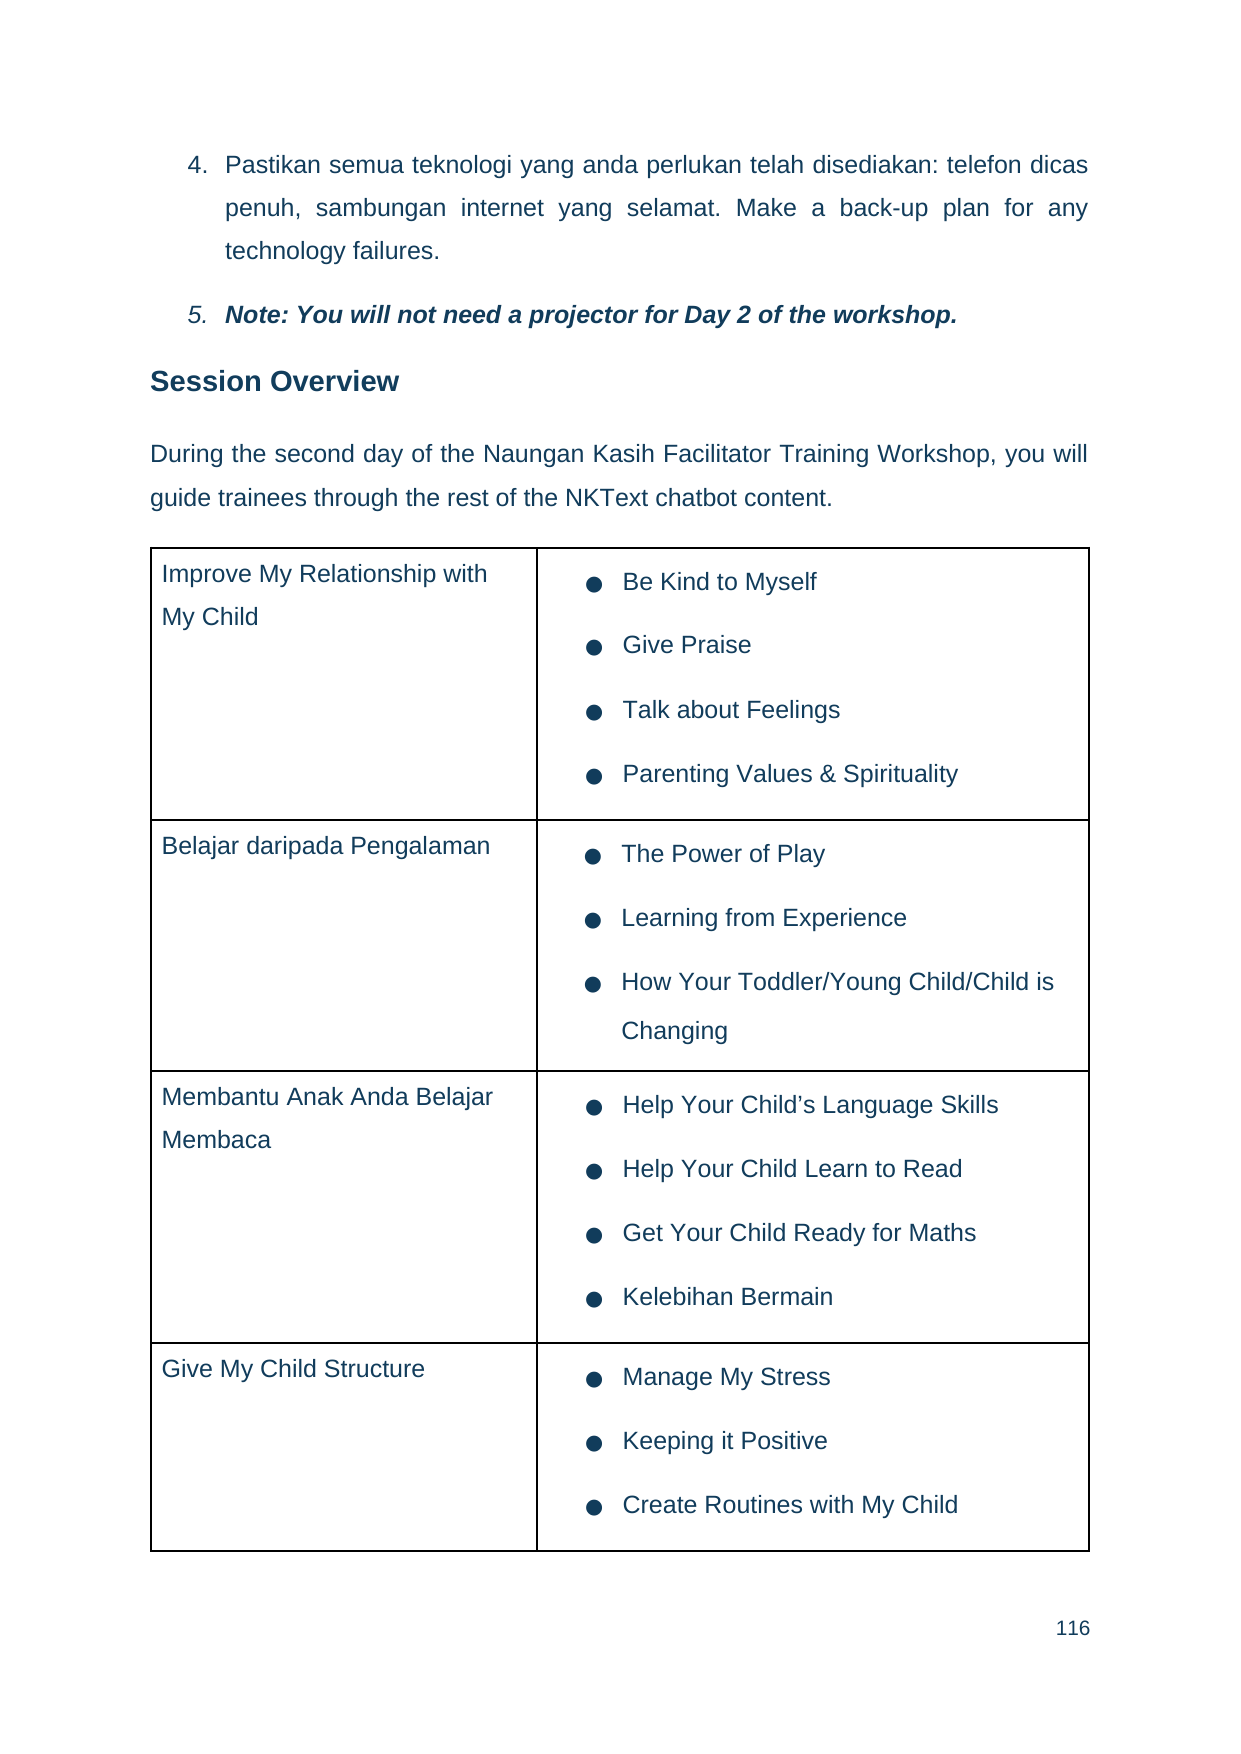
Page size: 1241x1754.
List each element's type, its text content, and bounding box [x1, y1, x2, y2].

table_header Improve My Relationship with My Child [152, 549, 536, 819]
table_cell Belajar daripada Pengalaman [152, 821, 536, 1070]
list Pastikan semua teknologi yang anda perlukan telah disediakan: telefon dicas penuh, sambungan internet yang selamat. Make a back-up plan for any technology failures. [187, 150, 1090, 265]
text During the second day of the Naungan Kasih Facilitator Training Workshop, you will guide trainees through the rest of the NKText chatbot content. [150, 439, 1090, 511]
list Note: You will not need a projector for Day 2 of the workshop. [187, 300, 1090, 329]
table_cell Membantu Anak Anda Belajar Membaca [152, 1072, 536, 1342]
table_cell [538, 1344, 1088, 1550]
table_cell Help Your Child’s Language Skills Help Your Child Learn to Read Get Your Child Ready for Maths Kelebihan Bermain [538, 1072, 1088, 1342]
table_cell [152, 1344, 536, 1550]
subtitle Session Overview [150, 364, 1090, 398]
table_cell The Power of Play Learning from Experience How Your Toddler/Young Child/Child is Changing [538, 821, 1088, 1070]
table_header Be Kind to Myself Give Praise Talk about Feelings Parenting Values & Spirituality [538, 549, 1088, 819]
